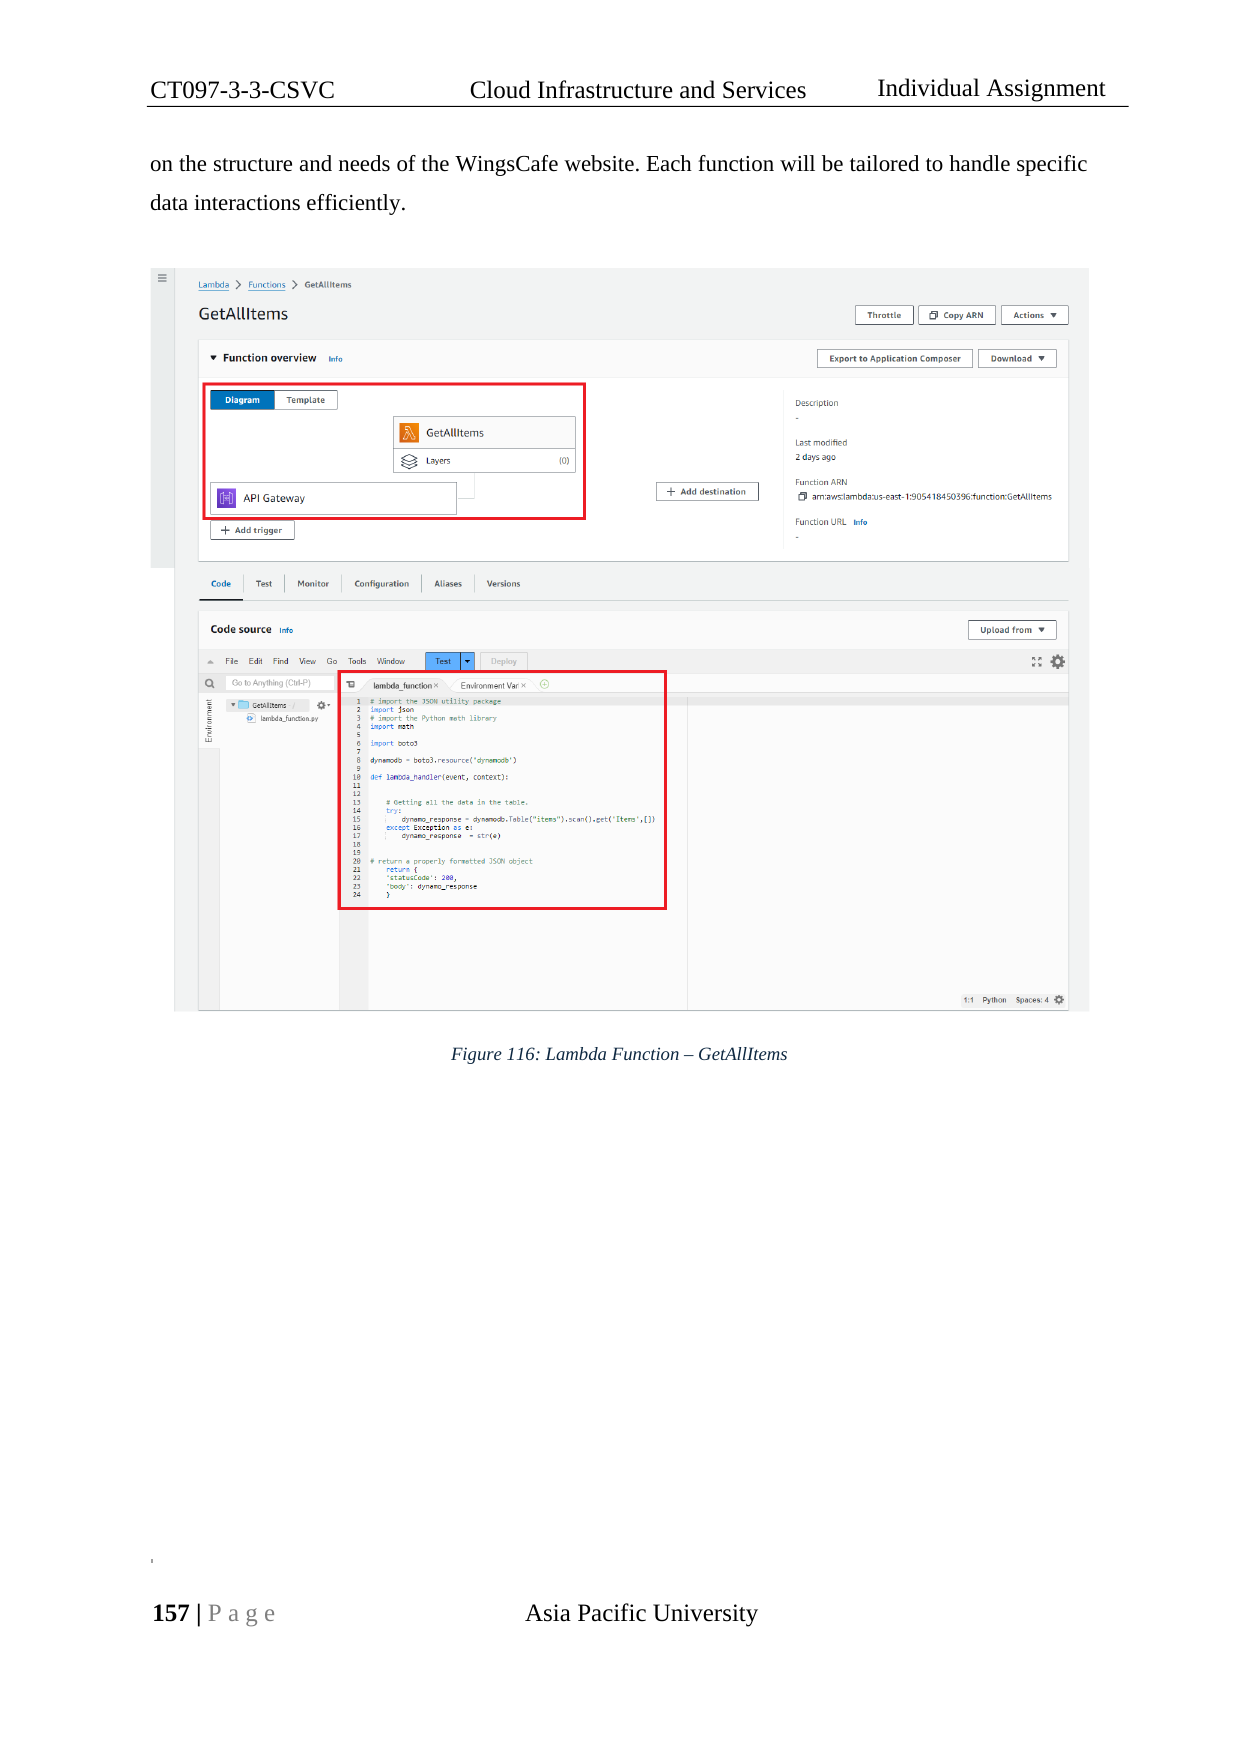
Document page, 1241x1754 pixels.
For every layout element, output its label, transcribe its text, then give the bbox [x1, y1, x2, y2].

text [150, 150, 1090, 216]
text Figure 116: Lambda Function – GetAllItems [150, 1042, 1090, 1064]
picture [150, 268, 1090, 1030]
